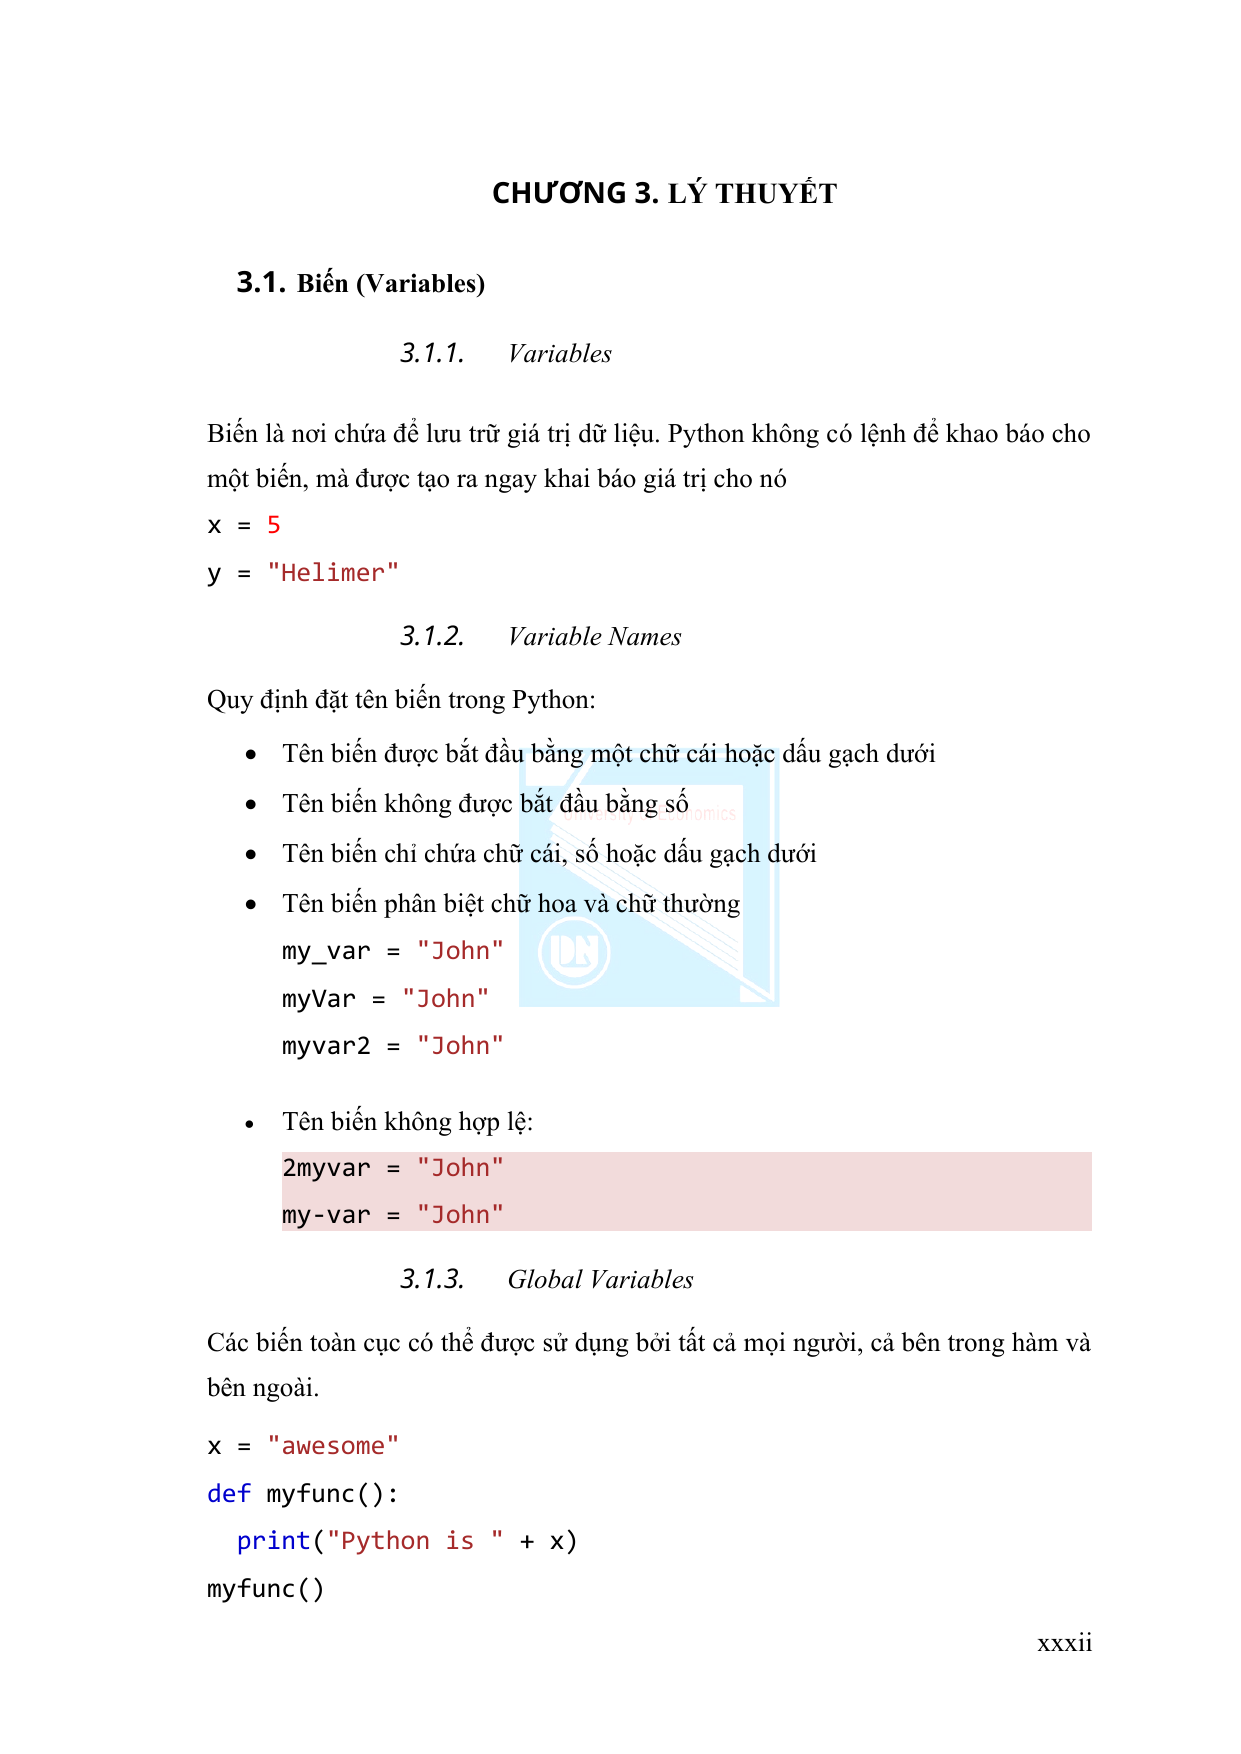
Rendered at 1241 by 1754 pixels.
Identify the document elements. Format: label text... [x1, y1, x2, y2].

text x = 5 y = "Helimer" [207, 525, 1092, 605]
subtitle LÝ THUYẾT [237, 173, 1092, 212]
list my_var = "John" myVar = "John" myvar2 = "John" [282, 951, 1092, 1078]
text Các biến toàn cục có thể được sử dụng bởi tất cả mọi người, cả bên trong hàm và bên ngoài. [207, 1344, 1092, 1419]
subtitle Variables [325, 350, 1092, 387]
subtitle Biến (Variables) [236, 261, 1092, 301]
list Tên biến được bắt đầu bằng một chữ cái hoặc dấu gạch dưới [244, 752, 1092, 785]
list Tên biến không hợp lệ: [244, 1123, 1092, 1153]
subtitle Global Variables [325, 1276, 1092, 1313]
list Tên biến không được bắt đầu bằng số [244, 802, 1092, 835]
subtitle Variable Names [325, 633, 1092, 670]
list Tên biến phân biệt chữ hoa và chữ thường [244, 901, 1092, 935]
list Tên biến chỉ chứa chữ cái, số hoặc dấu gạch dưới [244, 852, 1092, 885]
text Biến là nơi chứa để lưu trữ giá trị dữ liệu. Python không có lệnh để khao báo cho một biến, mà được tạo ra ngay khai báo giá trị cho nó [207, 435, 1092, 510]
text 2myvar = "John" my-var = "John" [282, 1168, 1092, 1248]
text Quy định đặt tên biến trong Python: [207, 701, 1092, 731]
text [207, 1446, 1092, 1526]
